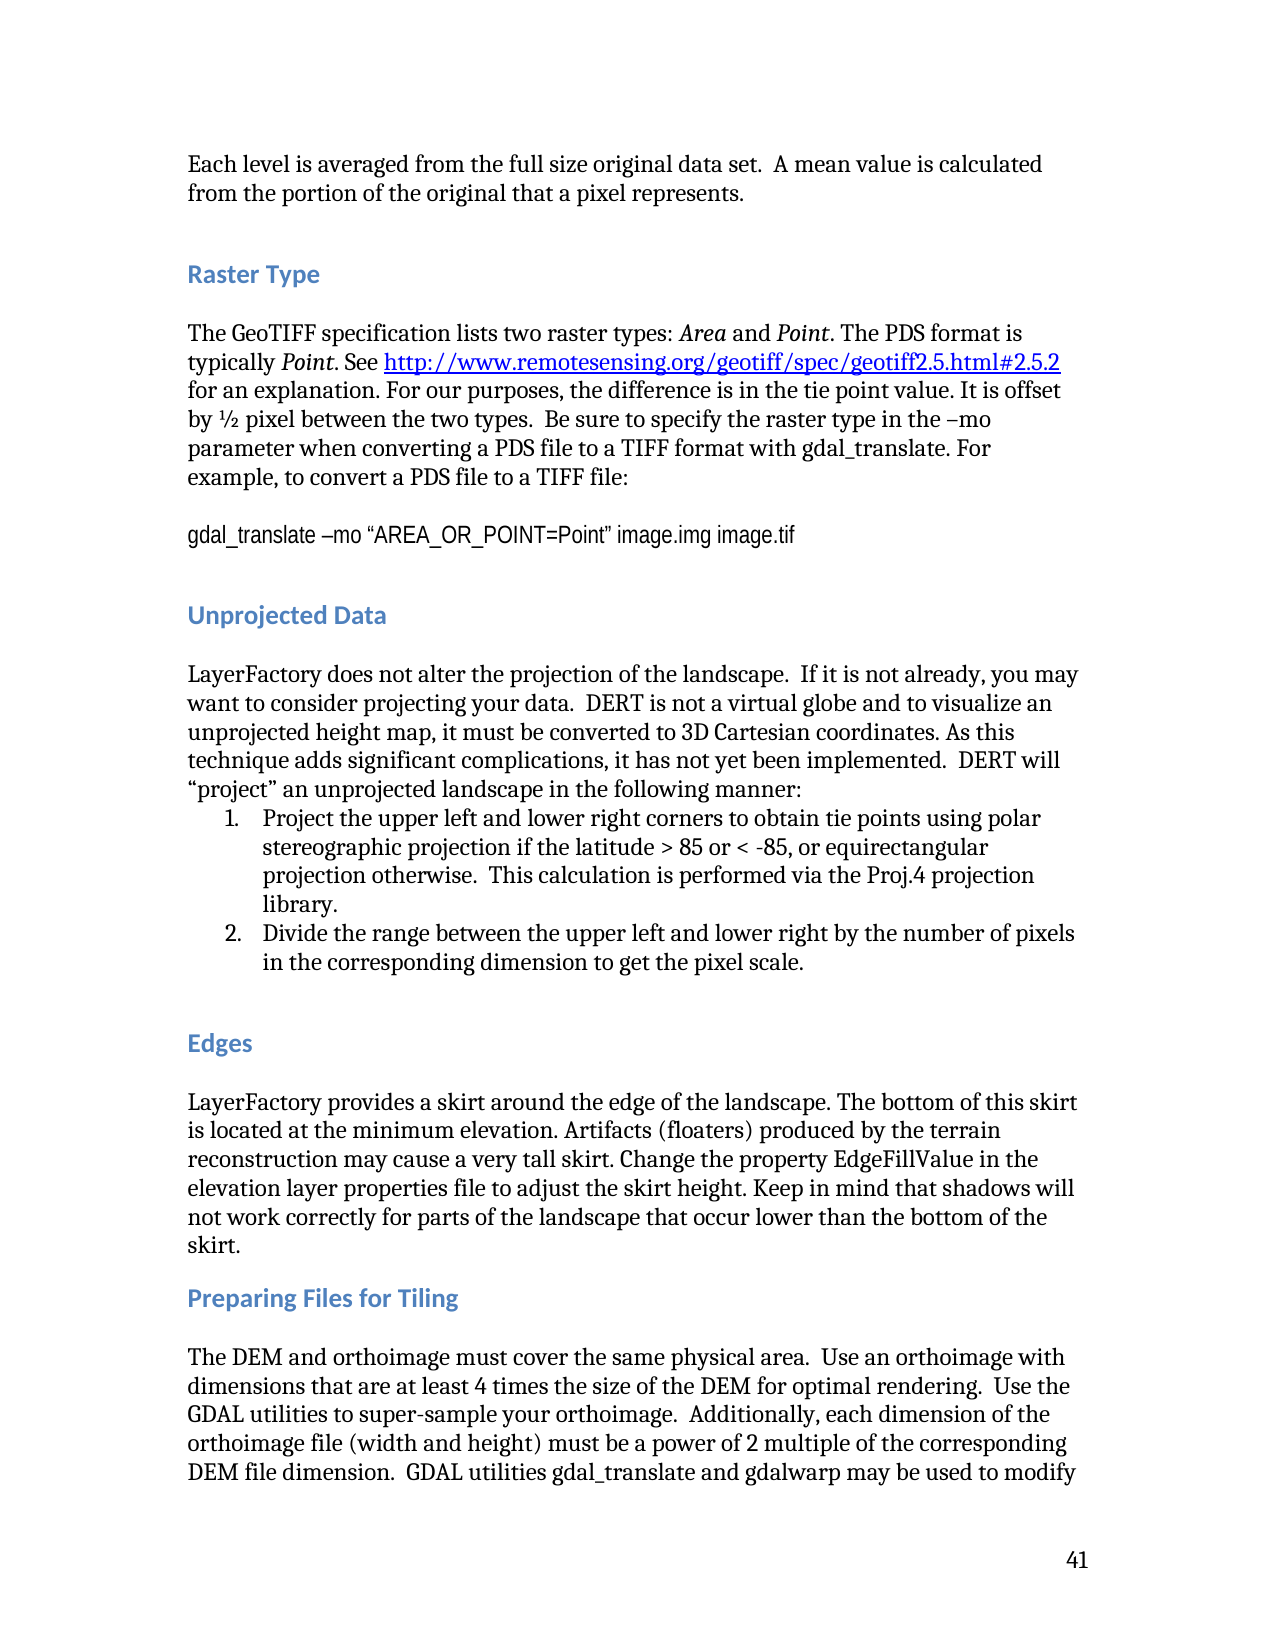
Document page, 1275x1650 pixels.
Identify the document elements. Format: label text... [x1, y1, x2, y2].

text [187, 1343, 1087, 1487]
text LayerFactory provides a skirt around the edge of the landscape. The bottom of this skirt is located at the minimum elevation. Artifacts (floaters) produced by the terrain reconstruction may cause a very tall skirt. Change the property EdgeFillValue in the elevation layer properties file to adjust the skirt height. Keep in mind that shadows will not work correctly for parts of the landscape that occur lower than the bottom of the skirt. [187, 1088, 1087, 1260]
list Divide the range between the upper left and lower right by the number of pixels in the corresponding dimension to get the pixel scale. [225, 919, 1087, 976]
text Each level is averaged from the full size original data set. A mean value is calculated from the portion of the original that a pixel represents. [187, 150, 1087, 207]
subtitle Raster Type [187, 257, 1087, 290]
text gdal_translate –mo “AREA_OR_POINT=Point” image.img image.tif [187, 520, 1087, 549]
subtitle Unprojected Data [187, 598, 1087, 631]
list Project the upper left and lower right corners to obtain tie points using polar stereographic projection if the latitude > 85 or < -85, or equirectangular projection otherwise. This calculation is performed via the Proj.4 projection library. [225, 804, 1087, 919]
text LayerFactory does not alter the projection of the landscape. If it is not already, you may want to consider projecting your data. DERT is not a virtual globe and to visualize an unprojected height map, it must be converted to 3D Cartesian coordinates. As this technique adds significant complications, it has not yet been implemented. DERT will “project” an unprojected landscape in the following manner: [187, 660, 1087, 804]
text The GeoTIFF specification lists two raster types: Area and Point. The PDS format is typically Point. See http://www.remotesensing.org/geotiff/spec/geotiff2.5.html#2.5.2 for an explanation. For our purposes, the difference is in the tie point value. It is offset by ½ pixel between the two types. Be sure to specify the raster type in the –mo parameter when converting a PDS file to a TIFF format with gdal_translate. For example, to convert a PDS file to a TIFF file: [187, 319, 1087, 491]
subtitle Preparing Files for Tiling [187, 1281, 1087, 1314]
subtitle Edges [187, 1026, 1087, 1059]
